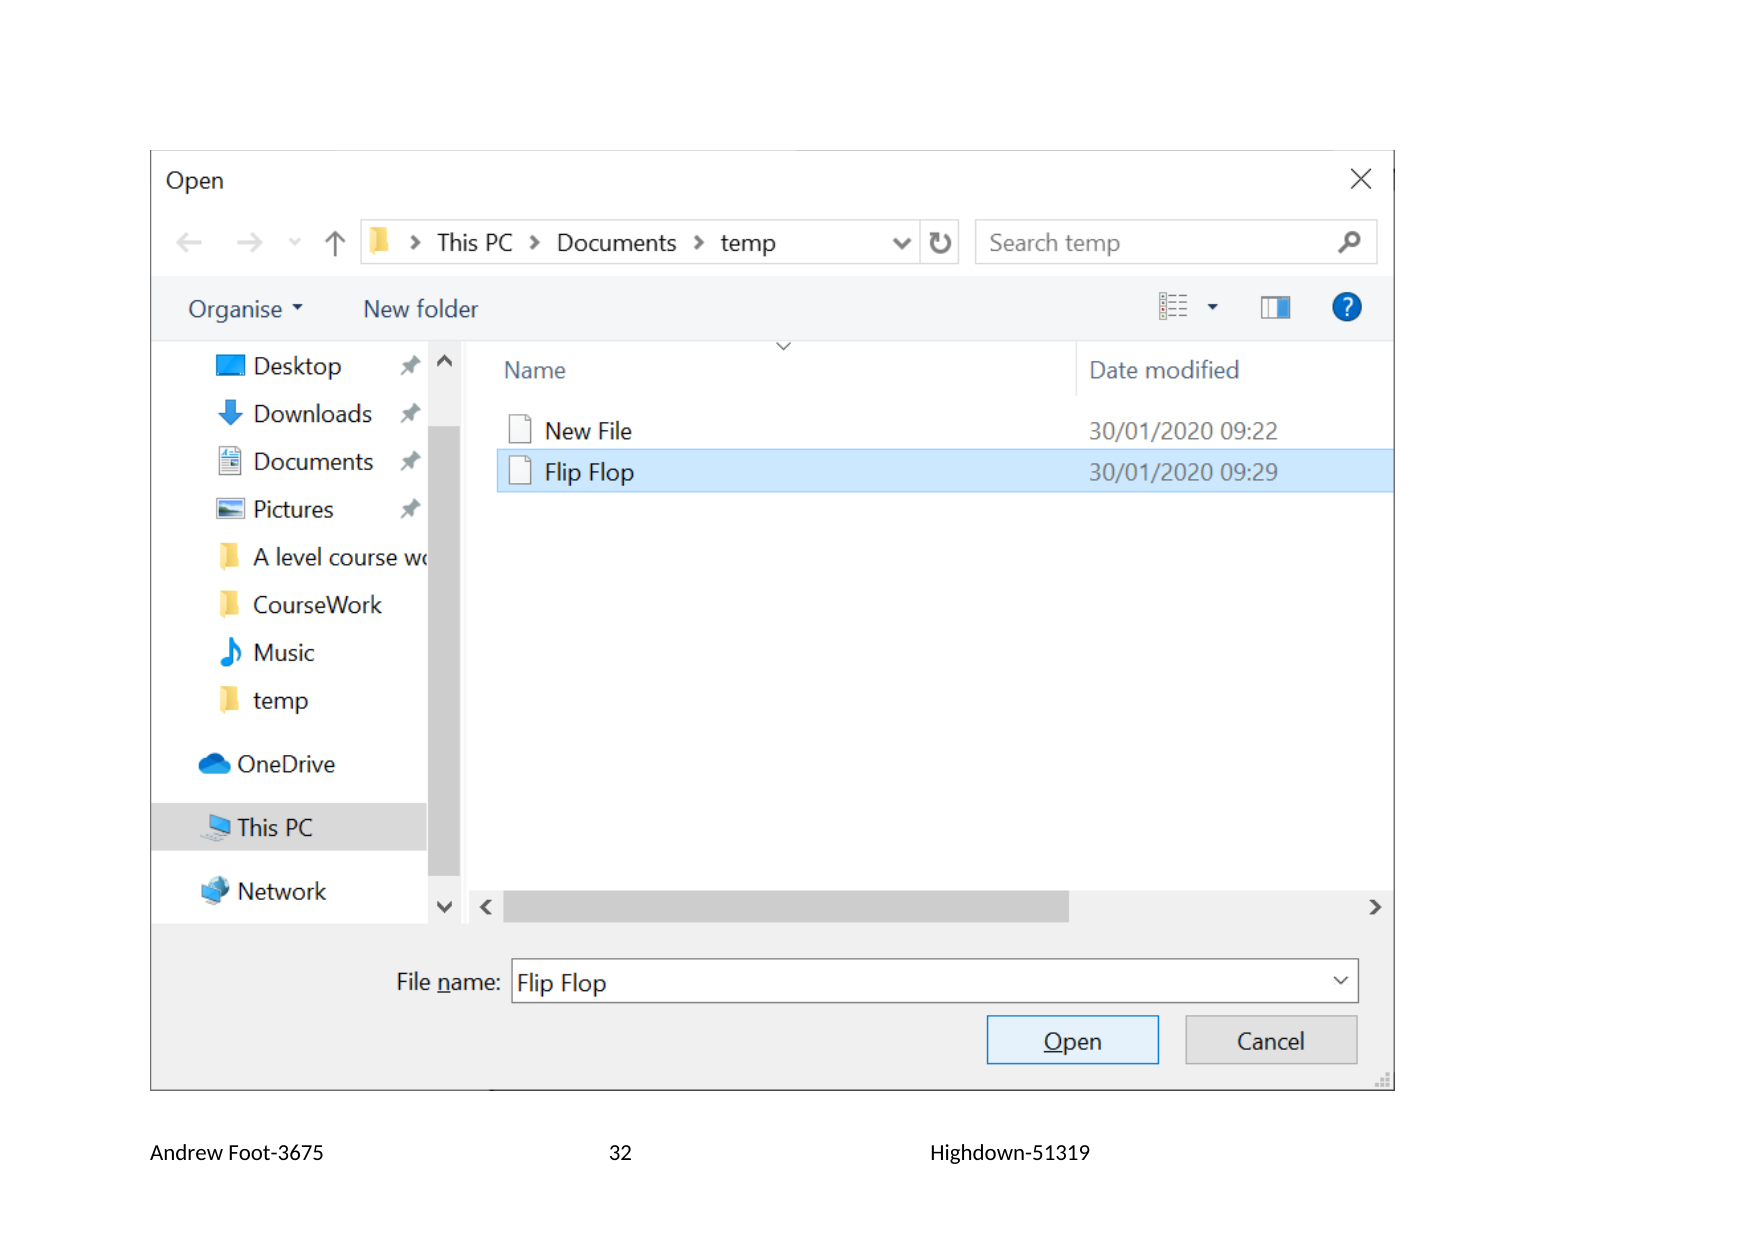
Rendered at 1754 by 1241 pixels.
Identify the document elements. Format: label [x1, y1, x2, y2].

picture [150, 150, 1395, 1091]
